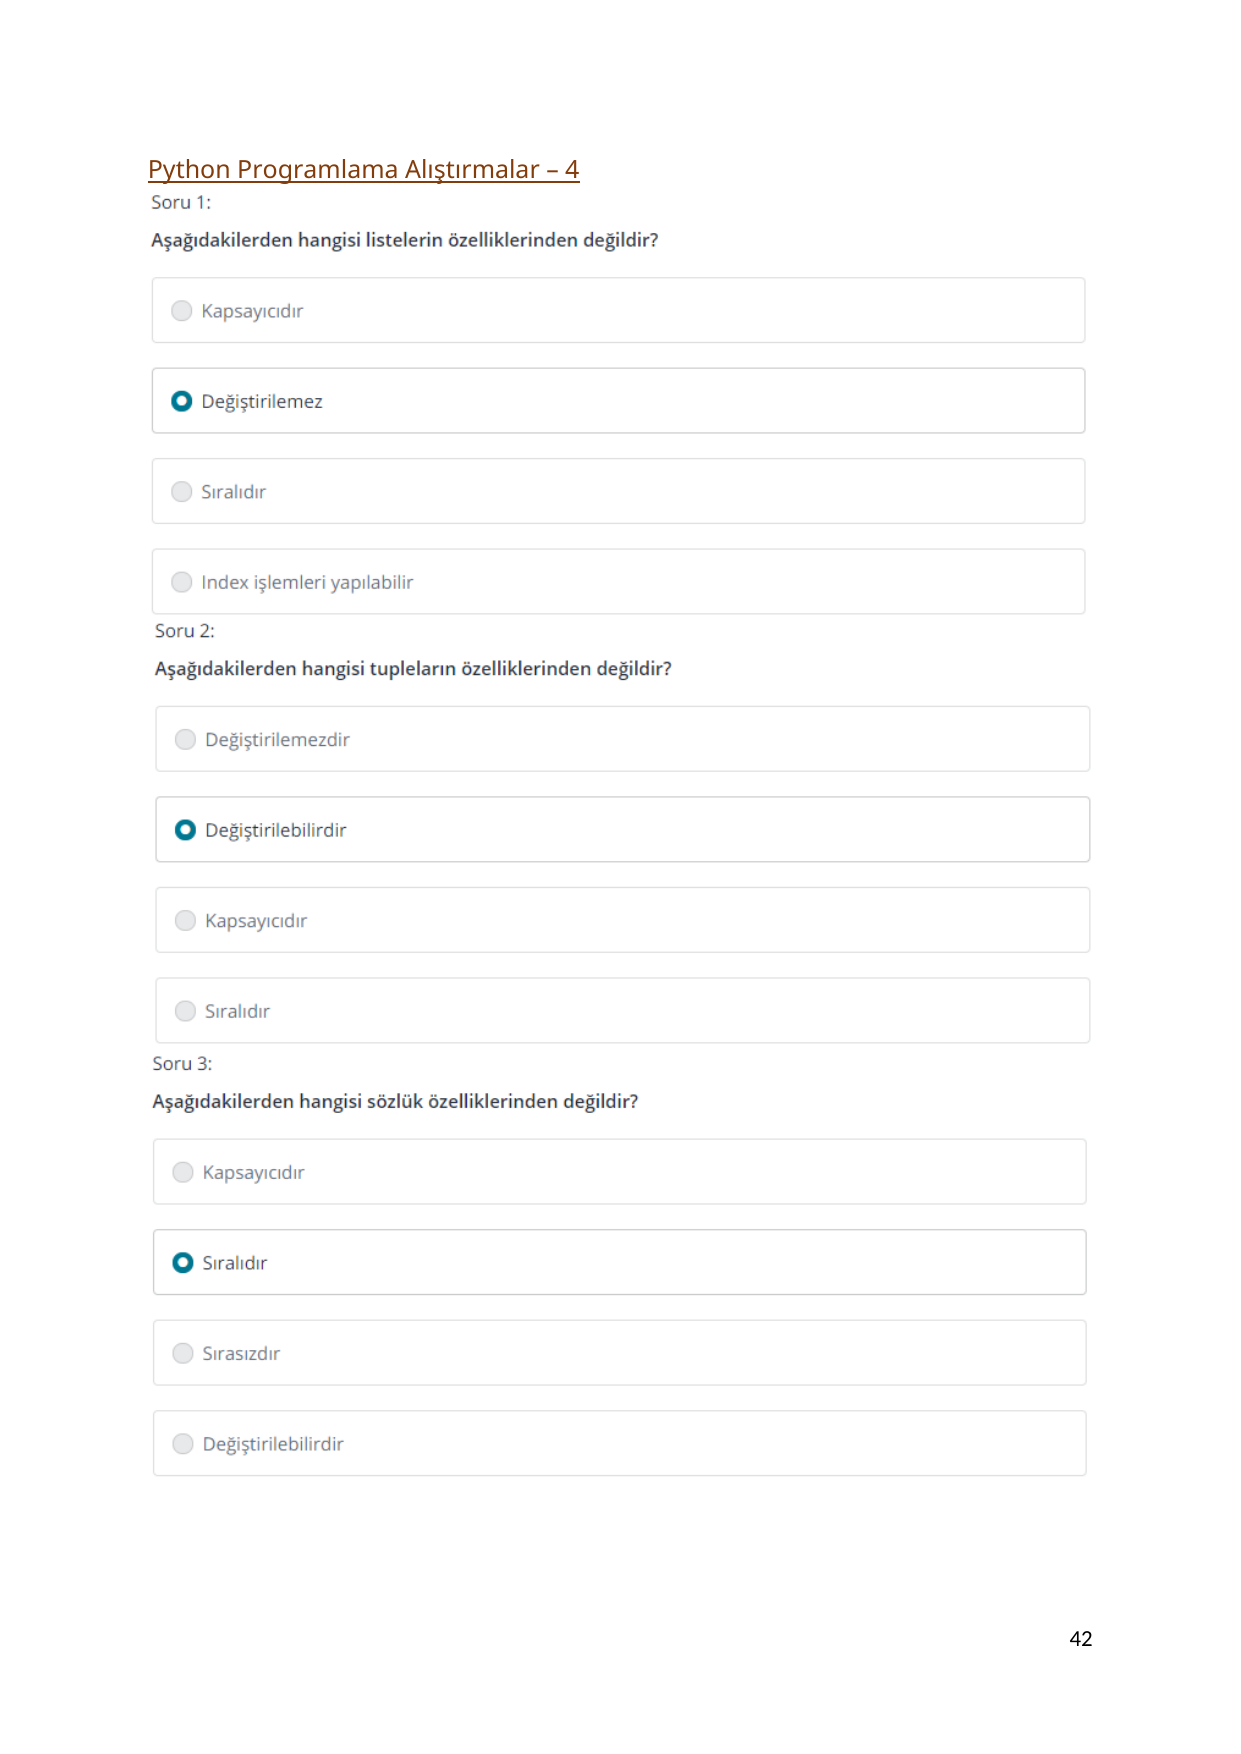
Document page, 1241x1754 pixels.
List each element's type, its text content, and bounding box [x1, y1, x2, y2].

picture [147, 188, 1093, 617]
picture [147, 1053, 1093, 1480]
picture [147, 619, 1093, 1046]
subtitle Python Programlama Alıştırmalar – 4 [148, 152, 1092, 186]
